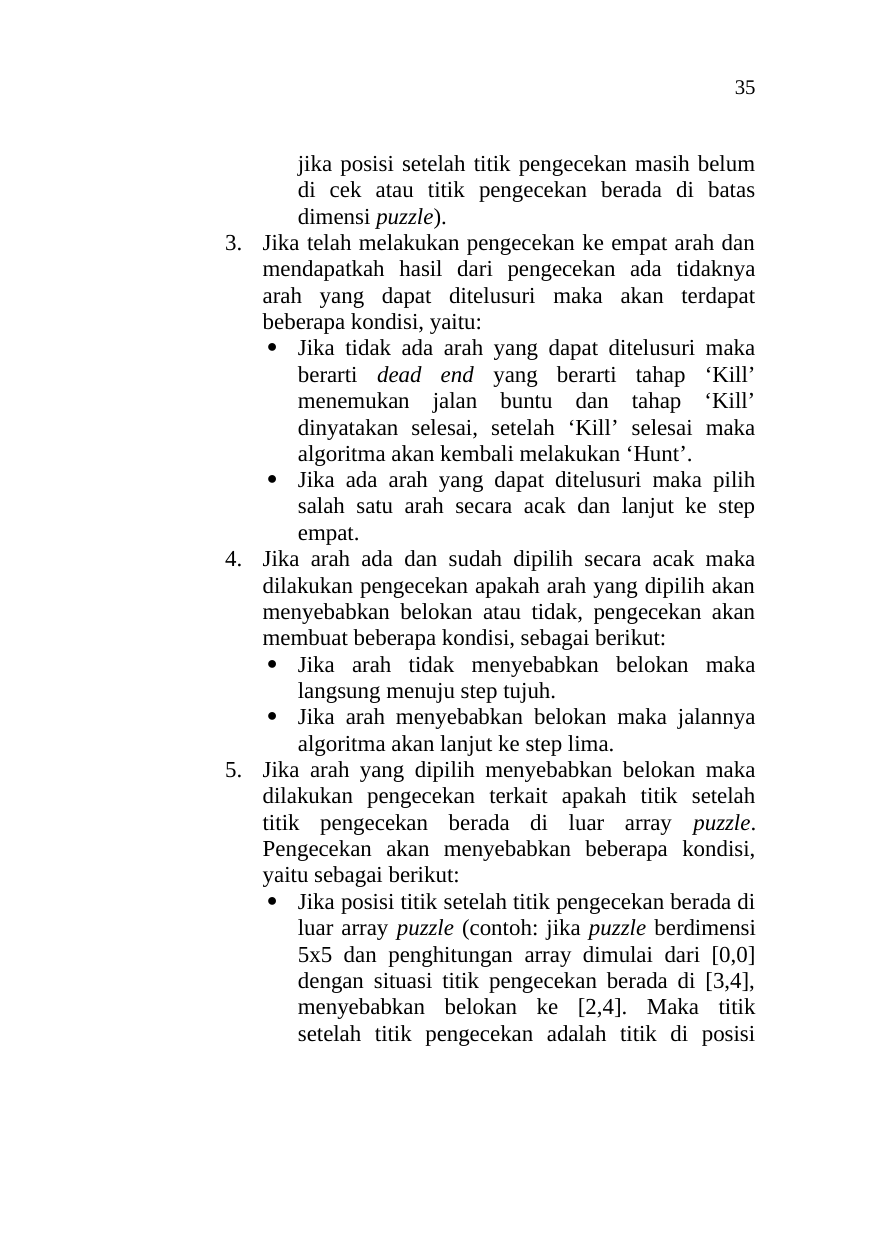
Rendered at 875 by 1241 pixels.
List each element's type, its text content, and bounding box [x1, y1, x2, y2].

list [268, 150, 756, 229]
list Jika tidak ada arah yang dapat ditelusuri maka berarti dead end yang berarti tahap ‘Kill’ menemukan jalan buntu dan tahap ‘Kill’ dinyatakan selesai, setelah ‘Kill’ selesai maka algoritma akan kembali melakukan ‘Hunt’. [268, 334, 756, 466]
list Jika ada arah yang dapat ditelusuri maka pilih salah satu arah secara acak dan lanjut ke step empat. [268, 466, 756, 545]
list Jika arah ada dan sudah dipilih secara acak maka dilakukan pengecekan apakah arah yang dipilih akan menyebabkan belokan atau tidak, pengecekan akan membuat beberapa kondisi, sebagai berikut: [225, 545, 756, 651]
list Jika arah yang dipilih menyebabkan belokan maka dilakukan pengecekan terkait apakah titik setelah titik pengecekan berada di luar array puzzle. Pengecekan akan menyebabkan beberapa kondisi, yaitu sebagai berikut: [225, 756, 756, 888]
list Jika telah melakukan pengecekan ke empat arah dan mendapatkah hasil dari pengecekan ada tidaknya arah yang dapat ditelusuri maka akan terdapat beberapa kondisi, yaitu: [225, 229, 756, 334]
list Jika arah menyebabkan belokan maka jalannya algoritma akan lanjut ke step lima. [268, 703, 756, 756]
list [268, 888, 756, 1046]
list Jika arah tidak menyebabkan belokan maka langsung menuju step tujuh. [268, 651, 756, 703]
